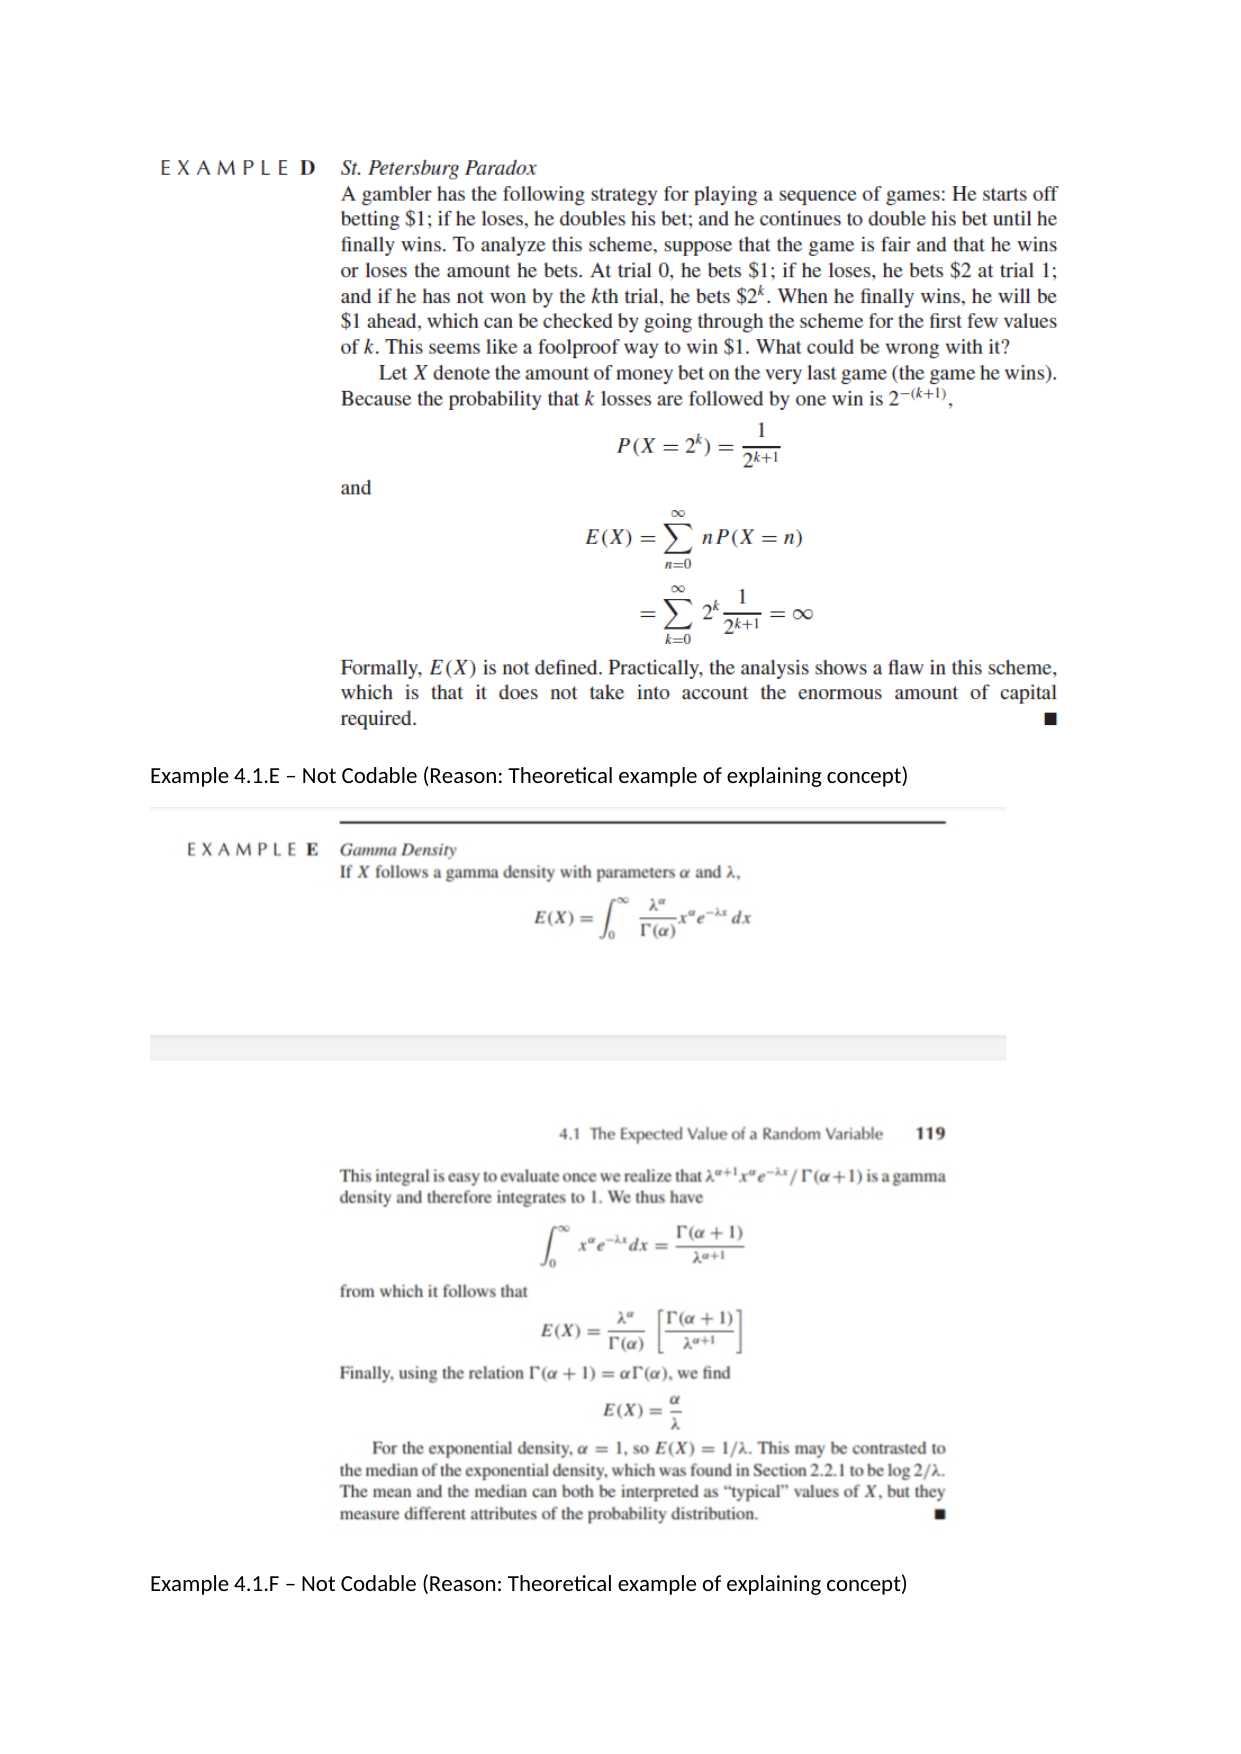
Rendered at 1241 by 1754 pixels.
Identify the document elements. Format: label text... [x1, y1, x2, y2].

picture [150, 807, 1007, 1551]
text Example 4.1.F – Not Codable (Reason: Theoretical example of explaining concept) [150, 1569, 1090, 1598]
text Example 4.1.E – Not Codable (Reason: Theoretical example of explaining concept) [150, 761, 1090, 789]
picture [150, 150, 1091, 742]
